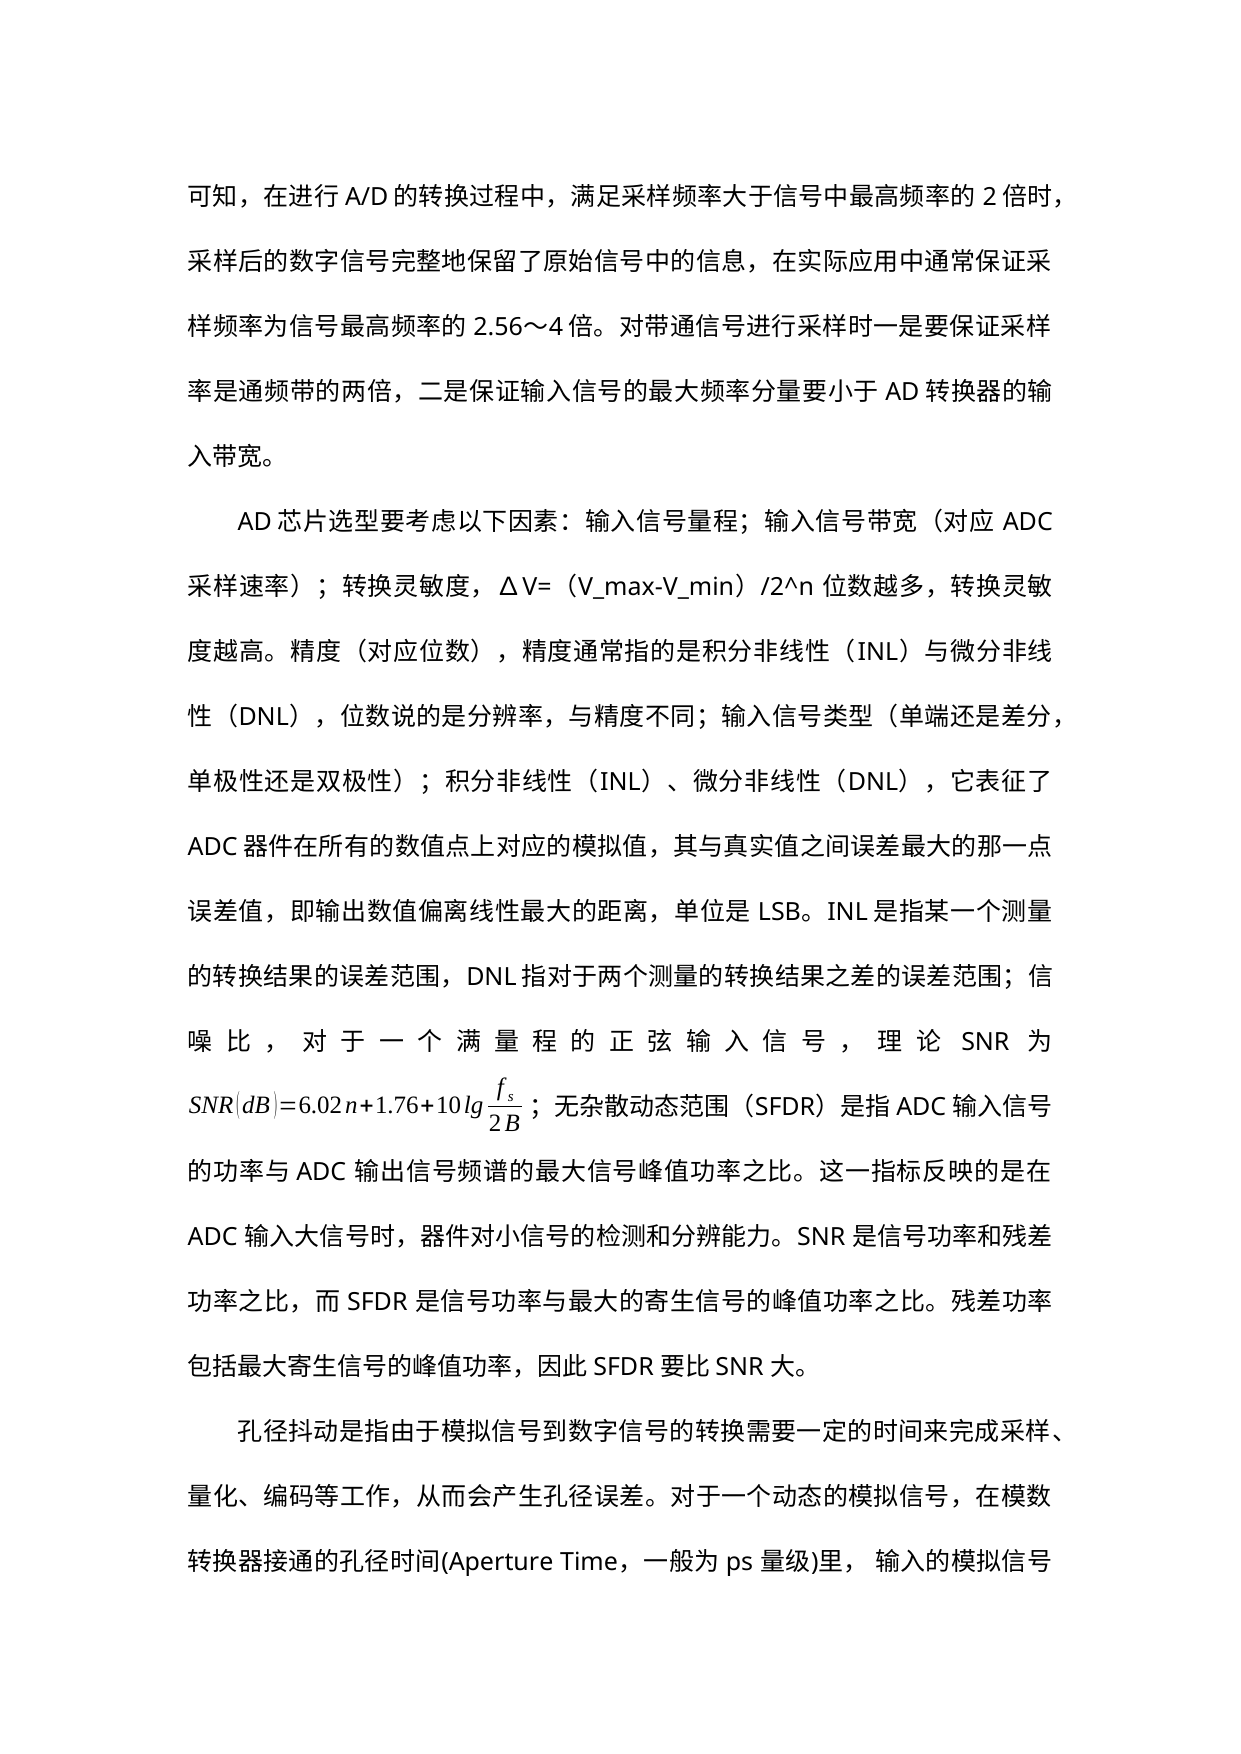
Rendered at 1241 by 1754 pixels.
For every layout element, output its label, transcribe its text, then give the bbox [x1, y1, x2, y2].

text AD芯片选型要考虑以下因素：输入信号量程；输入信号带宽（对应ADC采样速率）；转换灵敏度，∆V=（V_max-V_min）/2^n 位数越多，转换灵敏度越高。精度（对应位数），精度通常指的是积分非线性（INL）与微分非线性（DNL），位数说的是分辨率，与精度不同；输入信号类型（单端还是差分，单极性还是双极性）；积分非线性（INL）、微分非线性（DNL），它表征了ADC器件在所有的数值点上对应的模拟值，其与真实值之间误差最大的那一点误差值，即输出数值偏离线性最大的距离，单位是LSB。INL是指某一个测量的转换结果的误差范围，DNL指对于两个测量的转换结果之差的误差范围；信噪比，对于一个满量程的正弦输入信号，理论SNR为 ；无杂散动态范围（SFDR）是指 ADC 输入信号的功率与ADC 输出信号频谱的最大信号峰值功率之比。这一指标反映的是在 ADC 输入大信号时，器件对小信号的检测和分辨能力。SNR 是信号功率和残差功率之比，而 SFDR 是信号功率与最大的寄生信号的峰值功率之比。残差功率包括最大寄生信号的峰值功率，因此 SFDR 要比SNR 大。 [187, 487, 1053, 1397]
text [187, 162, 1053, 487]
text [187, 1397, 1053, 1592]
